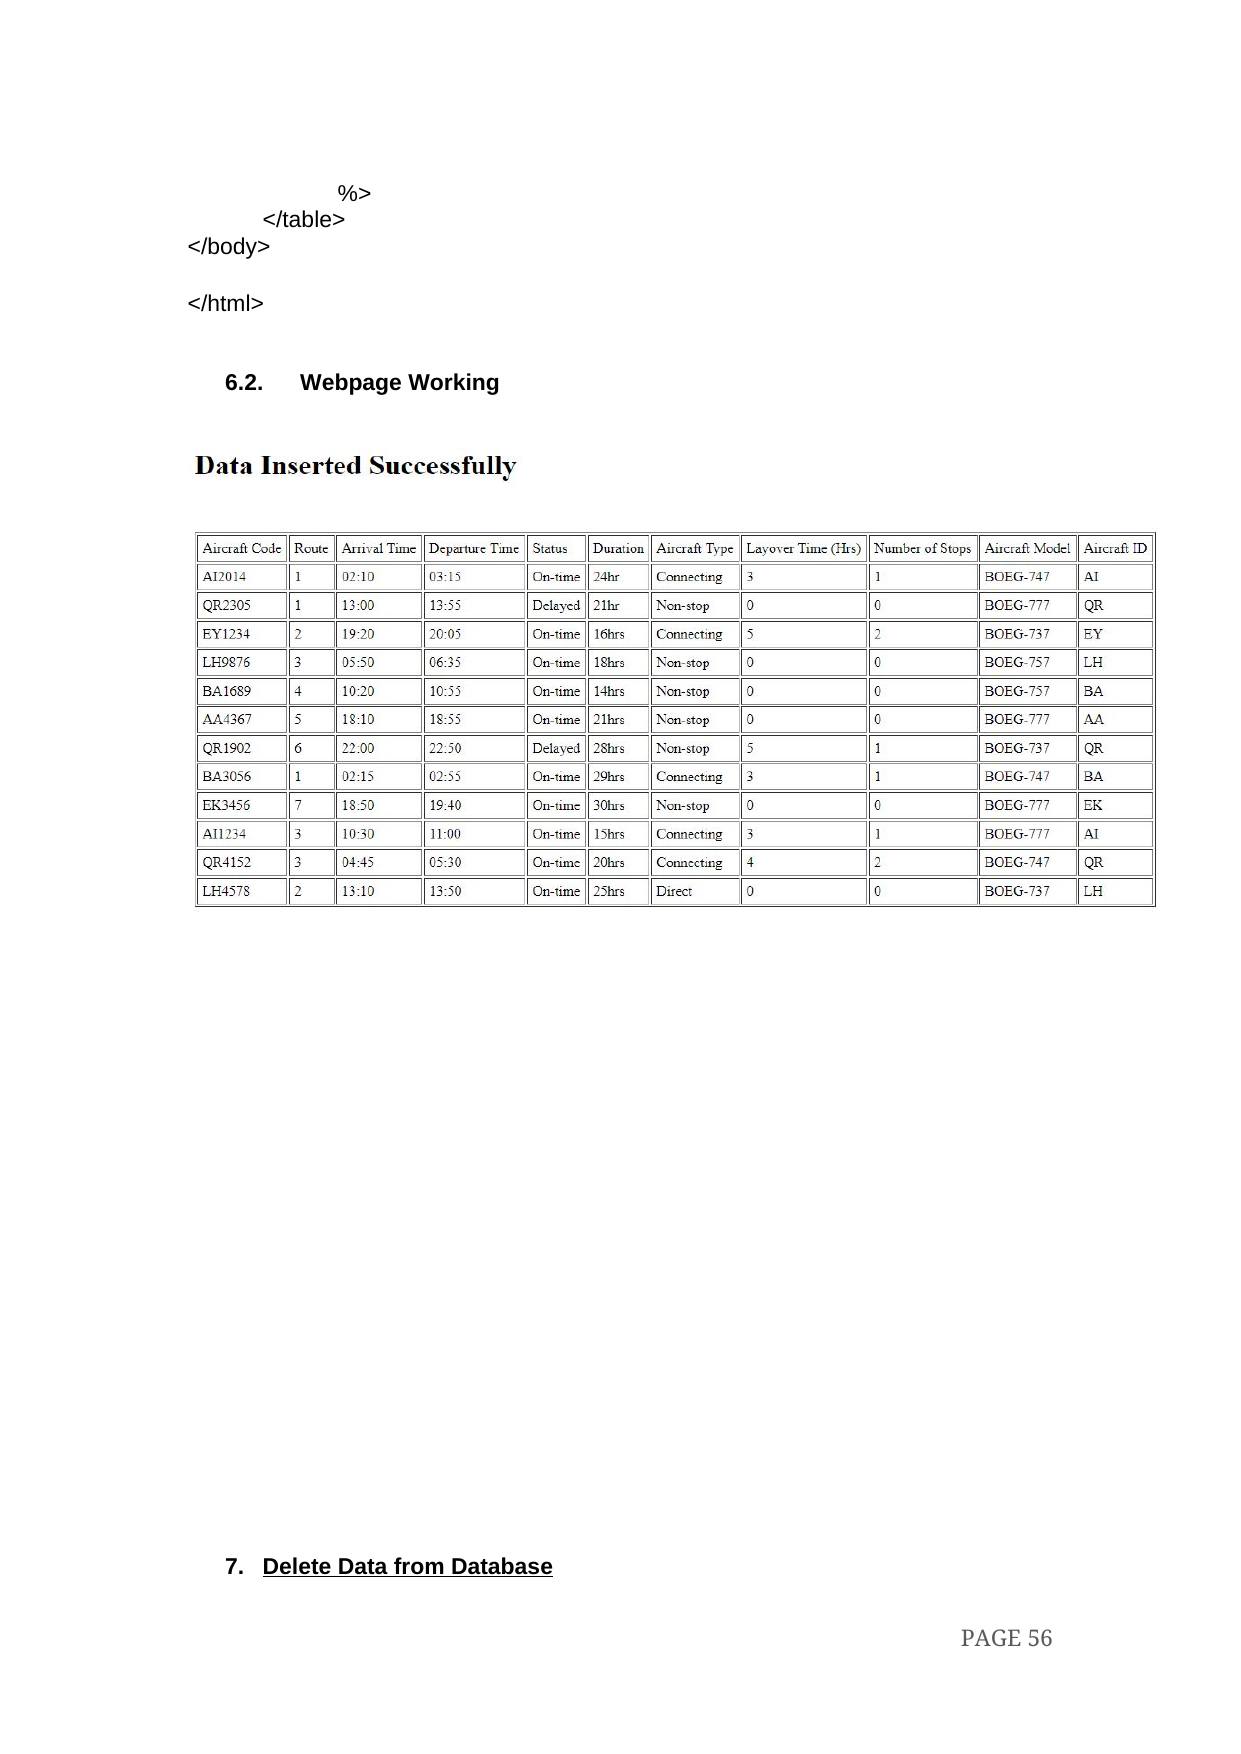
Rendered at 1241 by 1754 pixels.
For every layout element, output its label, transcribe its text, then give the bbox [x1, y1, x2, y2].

picture [187, 448, 1175, 921]
text </body> [187, 233, 1053, 259]
list Webpage Working [225, 369, 1053, 396]
list Delete Data from Database [225, 1553, 1053, 1579]
text </table> [187, 206, 1053, 233]
text %> [187, 180, 1053, 206]
text </html> [187, 290, 1053, 317]
